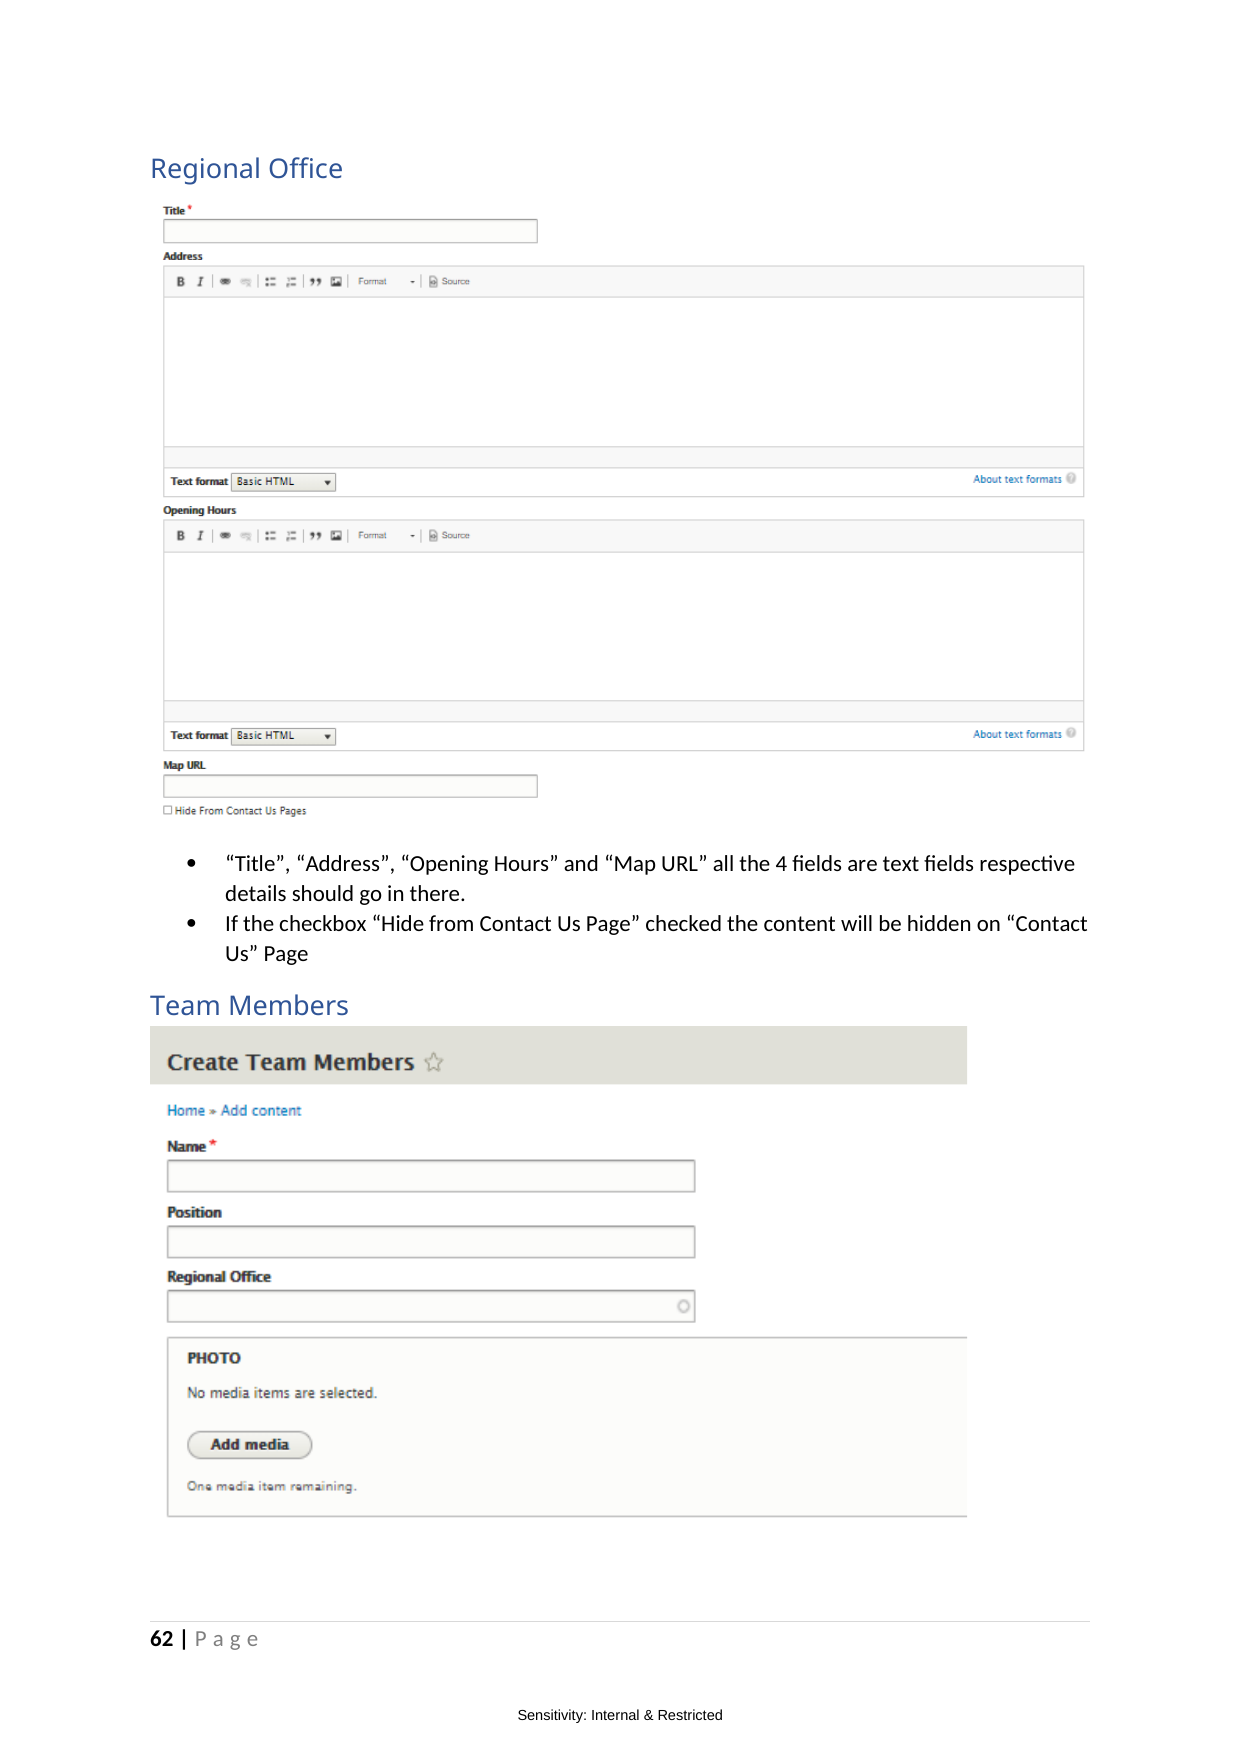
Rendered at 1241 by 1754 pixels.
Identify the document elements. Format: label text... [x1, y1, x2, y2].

picture [150, 1026, 968, 1530]
list “Title”, “Address”, “Opening Hours” and “Map URL” all the 4 fields are text fields respective details should go in there. [187, 849, 1090, 907]
subtitle Team Members [150, 986, 1090, 1023]
picture [150, 189, 1091, 830]
list If the checkbox “Hide from Contact Us Page” checked the content will be hidden on “Contact Us” Page [187, 909, 1090, 967]
subtitle Regional Office [150, 150, 1090, 187]
